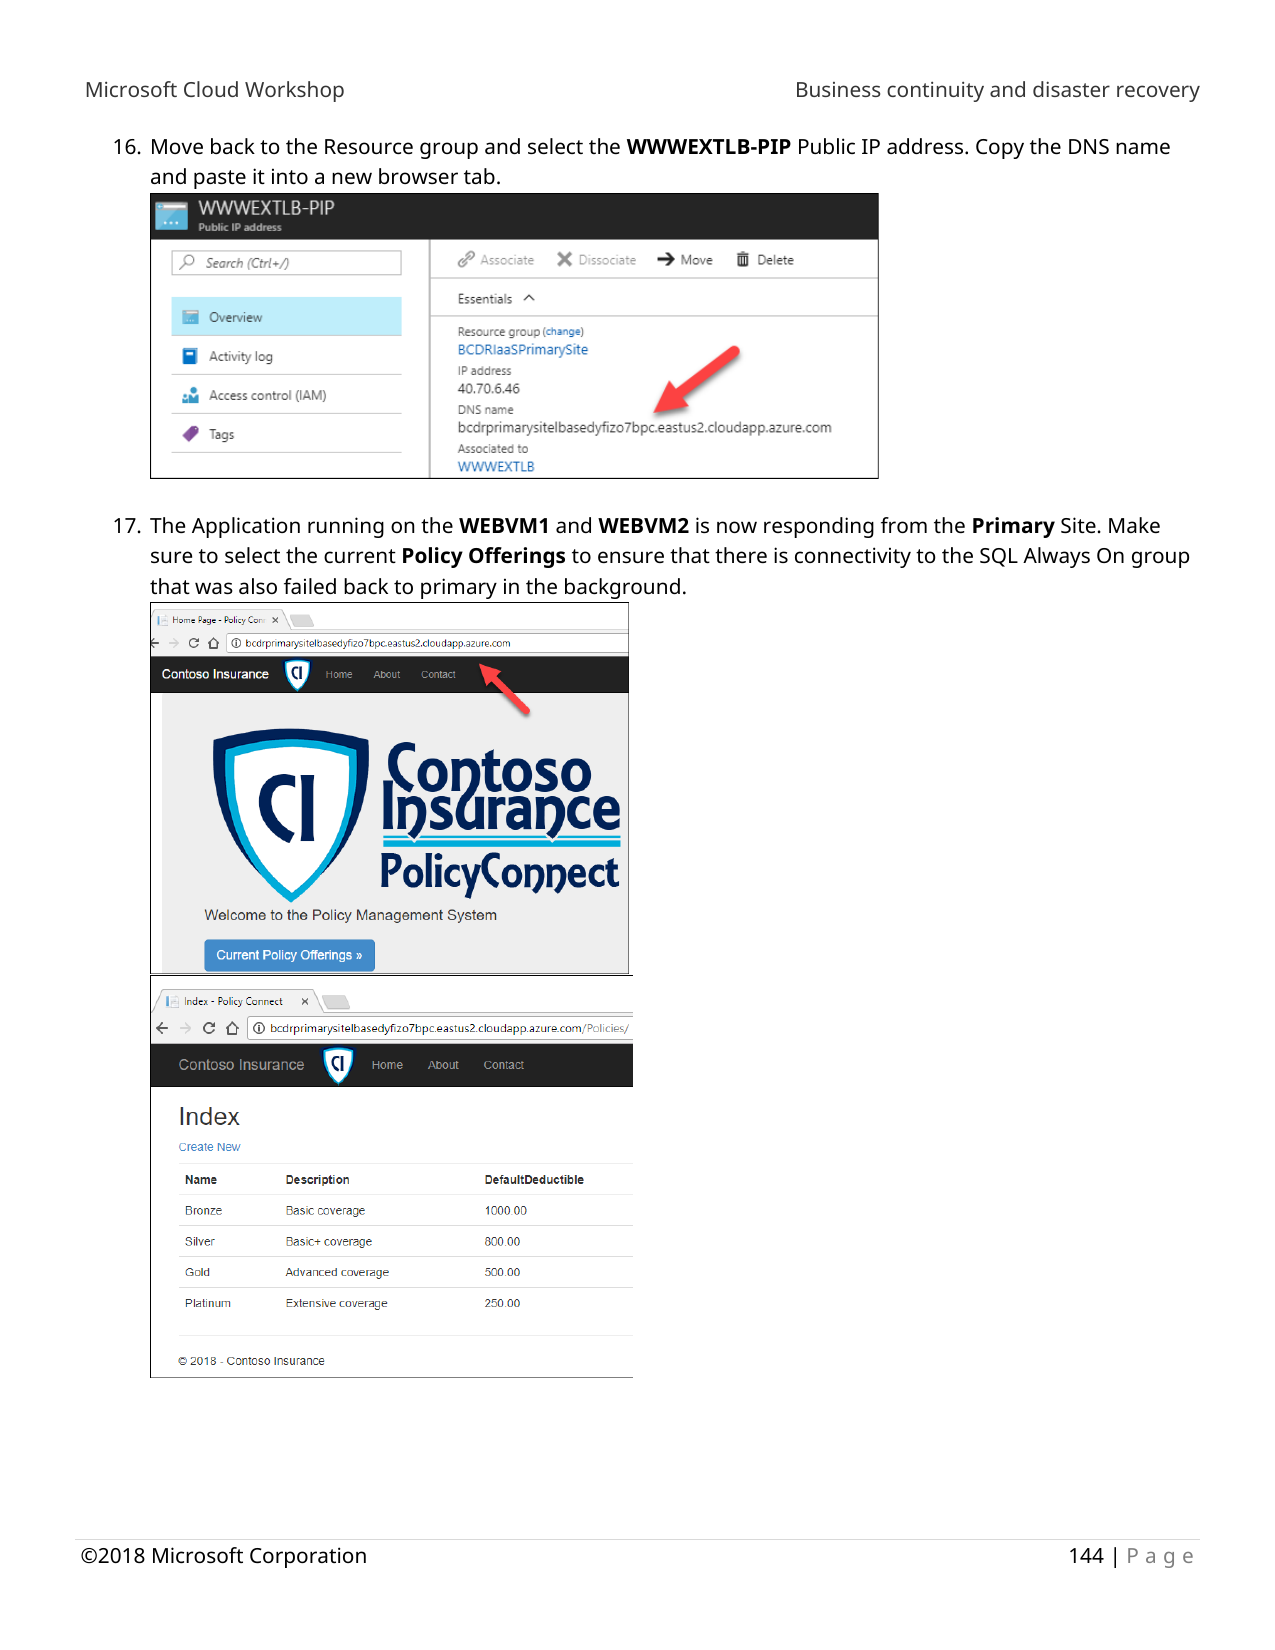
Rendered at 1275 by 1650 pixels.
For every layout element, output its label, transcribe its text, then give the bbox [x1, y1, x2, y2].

picture [150, 975, 633, 1378]
list Move back to the Resource group and select the WWWEXTLB-PIP Public IP address. Copy the DNS name and paste it into a new browser tab. [112, 132, 1200, 191]
list The Application running on the WEBVM1 and WEBVM2 is now responding from the Primary Site. Make sure to select the current Policy Offerings to ensure that there is connectivity to the SQL Always On group that was also failed back to primary in the background. [112, 511, 1200, 601]
picture [150, 602, 629, 974]
picture [150, 193, 879, 479]
